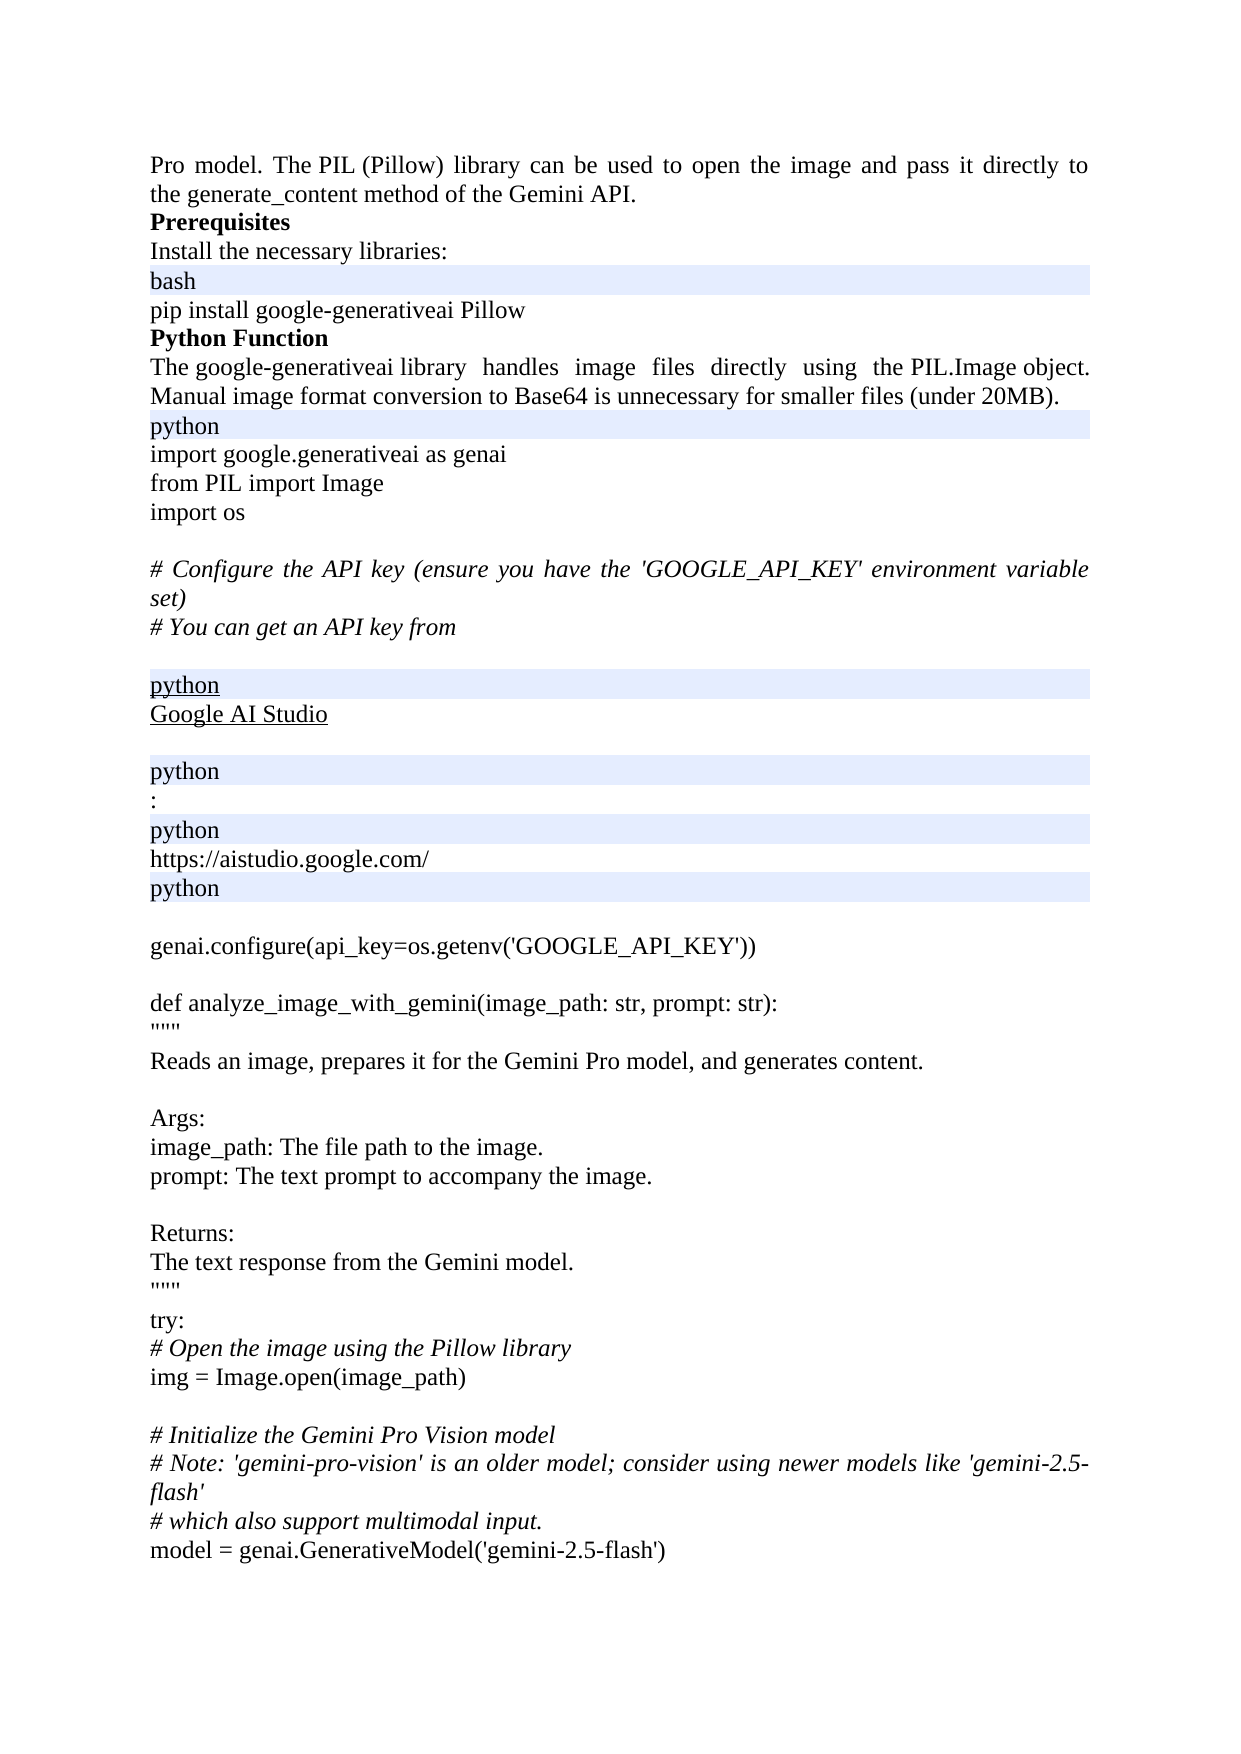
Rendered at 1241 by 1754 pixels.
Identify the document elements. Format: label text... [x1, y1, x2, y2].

text https://aistudio.google.com/ [150, 844, 1090, 872]
text Python Function [150, 323, 1090, 352]
text import google.generativeai as genai [150, 439, 1090, 468]
text python [150, 872, 1090, 902]
text """ [150, 1017, 1090, 1046]
text Returns: [150, 1218, 1090, 1247]
text # Open the image using the Pillow library [150, 1333, 1090, 1362]
text python [150, 814, 1090, 844]
text Install the necessary libraries: [150, 236, 1090, 265]
text img = Image.open(image_path) [150, 1362, 1090, 1391]
text # Configure the API key (ensure you have the 'GOOGLE_API_KEY' environment variable set) [150, 554, 1090, 612]
text try: [150, 1305, 1090, 1333]
text python [150, 669, 1090, 699]
text image_path: The file path to the image. [150, 1132, 1090, 1161]
text bash [150, 265, 1090, 295]
text """ [150, 1276, 1090, 1305]
text Google AI Studio [150, 699, 1090, 727]
text The google-generativeai library handles image files directly using the PIL.Image object. Manual image format conversion to Base64 is unnecessary for smaller files (under 20MB). [150, 352, 1090, 410]
text prompt: The text prompt to accompany the image. [150, 1161, 1090, 1190]
text model = genai.GenerativeModel('gemini-2.5-flash') [150, 1535, 1090, 1563]
text Reads an image, prepares it for the Gemini Pro model, and generates content. [150, 1046, 1090, 1075]
text python [150, 755, 1090, 785]
text # Note: 'gemini-pro-vision' is an older model; consider using newer models like 'gemini-2.5-flash' [150, 1448, 1090, 1506]
text def analyze_image_with_gemini(image_path: str, prompt: str): [150, 988, 1090, 1017]
text : [150, 785, 1090, 814]
text # which also support multimodal input. [150, 1506, 1090, 1535]
text from PIL import Image [150, 468, 1090, 497]
text pip install google-generativeai Pillow [150, 295, 1090, 323]
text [150, 150, 1090, 207]
text Args: [150, 1103, 1090, 1132]
text Prerequisites [150, 207, 1090, 236]
text # Initialize the Gemini Pro Vision model [150, 1420, 1090, 1448]
text genai.configure(api_key=os.getenv('GOOGLE_API_KEY')) [150, 931, 1090, 960]
text The text response from the Gemini model. [150, 1247, 1090, 1276]
text python [150, 410, 1090, 439]
text import os [150, 497, 1090, 526]
text # You can get an API key from [150, 612, 1090, 641]
